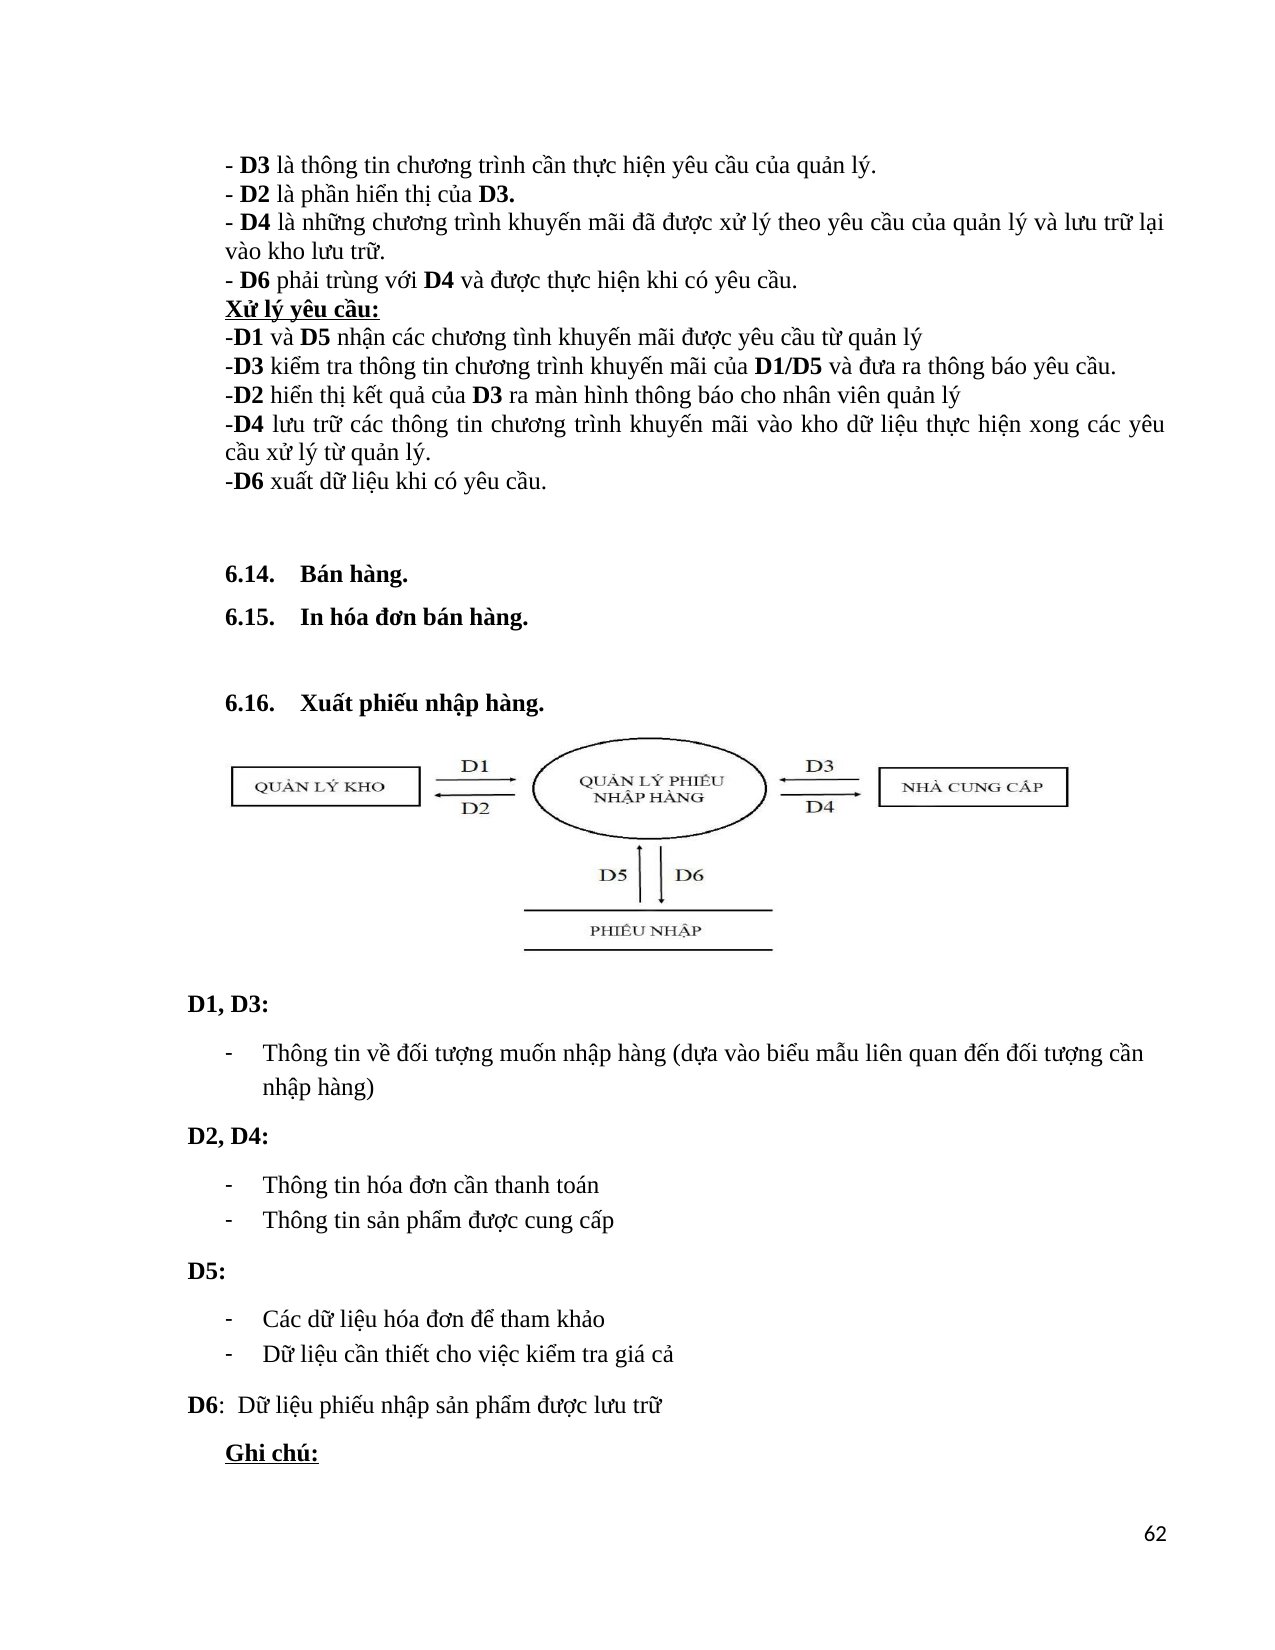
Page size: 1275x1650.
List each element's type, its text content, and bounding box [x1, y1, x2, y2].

text -D1 và D5 nhận các chương tình khuyến mãi được yêu cầu từ quản lý [150, 322, 1167, 351]
picture [225, 731, 1075, 959]
list Dữ liệu cần thiết cho việc kiểm tra giá cả [225, 1338, 1167, 1369]
text - D6 phải trùng với D4 và được thực hiện khi có yêu cầu. [225, 265, 1167, 294]
list Thông tin về đối tượng muốn nhập hàng (dựa vào biểu mẫu liên quan đến đối tượng cần nhập hàng) [225, 1037, 1167, 1100]
text -D3 kiểm tra thông tin chương trình khuyến mãi của D1/D5 và đưa ra thông báo yêu cầu. [225, 351, 1167, 380]
text D5: [187, 1256, 1167, 1284]
text D2, D4: [187, 1121, 1167, 1150]
text - D4 là những chương trình khuyến mãi đã được xử lý theo yêu cầu của quản lý và lưu trữ lại vào kho lưu trữ. [225, 207, 1167, 265]
text - D3 là thông tin chương trình cần thực hiện yêu cầu của quản lý. [225, 150, 1167, 179]
text Ghi chú: [225, 1438, 1167, 1467]
list In hóa đơn bán hàng. [225, 602, 1167, 631]
text - D2 là phần hiển thị của D3. [225, 179, 1167, 207]
list Xuất phiếu nhập hàng. [225, 688, 1167, 717]
list Thông tin sản phẩm được cung cấp [225, 1204, 1167, 1234]
text -D4 lưu trữ các thông tin chương trình khuyến mãi vào kho dữ liệu thực hiện xong các yêu cầu xử lý từ quản lý. [225, 409, 1167, 466]
text D1, D3: [187, 989, 1167, 1018]
text -D6 xuất dữ liệu khi có yêu cầu. [225, 466, 1167, 495]
list Thông tin hóa đơn cần thanh toán [225, 1169, 1167, 1199]
text Xử lý yêu cầu: [225, 294, 1167, 322]
text D6: Dữ liệu phiếu nhập sản phẩm được lưu trữ [187, 1390, 1167, 1419]
text -D2 hiển thị kết quả của D3 ra màn hình thông báo cho nhân viên quản lý [225, 380, 1167, 409]
list Bán hàng. [225, 559, 1167, 588]
list Các dữ liệu hóa đơn để tham khảo [225, 1303, 1167, 1334]
